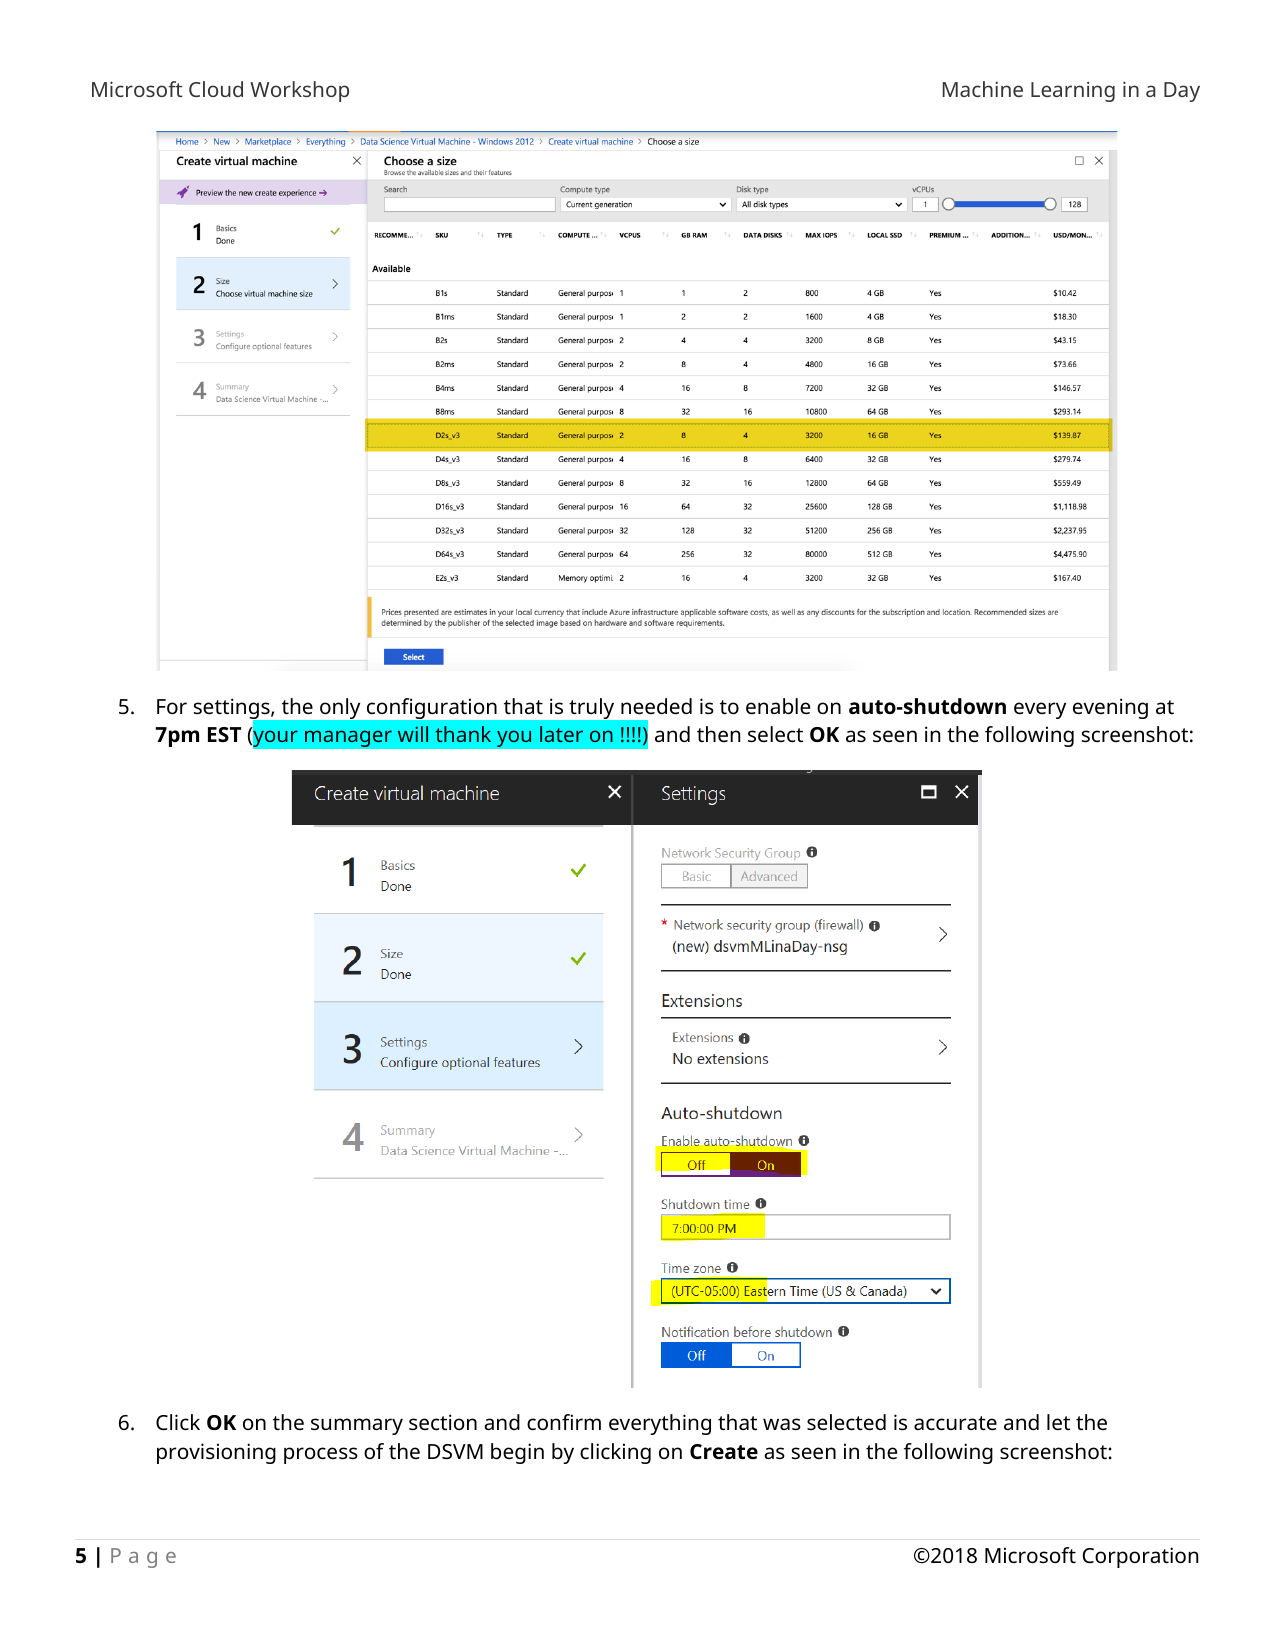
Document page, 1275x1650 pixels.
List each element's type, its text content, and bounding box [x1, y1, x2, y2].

picture [291, 770, 982, 1388]
picture [156, 131, 1118, 671]
list Click OK on the summary section and confirm everything that was selected is accurate and let the provisioning process of the DSVM begin by clicking on Create as seen in the following screenshot: [118, 1408, 1199, 1465]
list For settings, the only configuration that is truly needed is to enable on auto-shutdown every evening at 7pm EST (your manager will thank you later on !!!!) and then select OK as seen in the following screenshot: [118, 692, 1199, 749]
